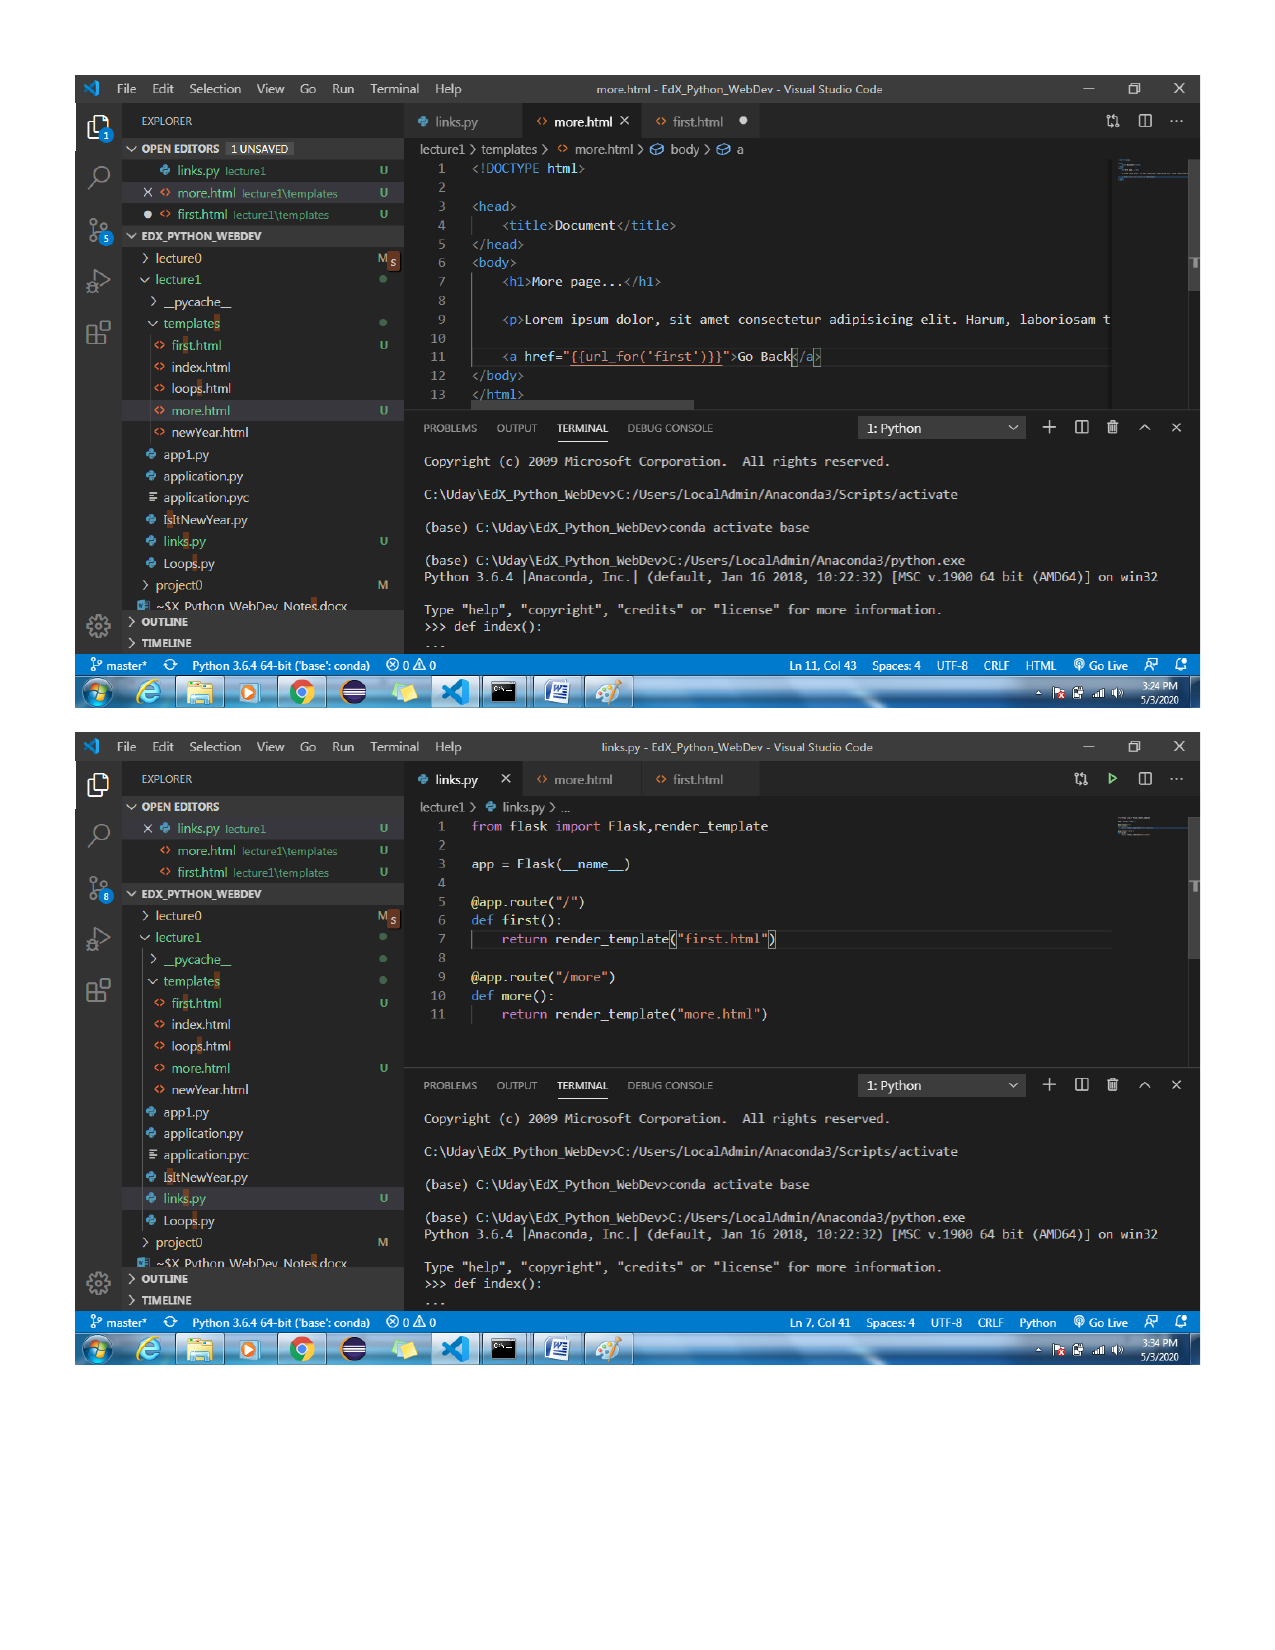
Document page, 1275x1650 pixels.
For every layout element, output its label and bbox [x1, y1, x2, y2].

picture [75, 732, 1200, 1365]
picture [75, 75, 1200, 708]
